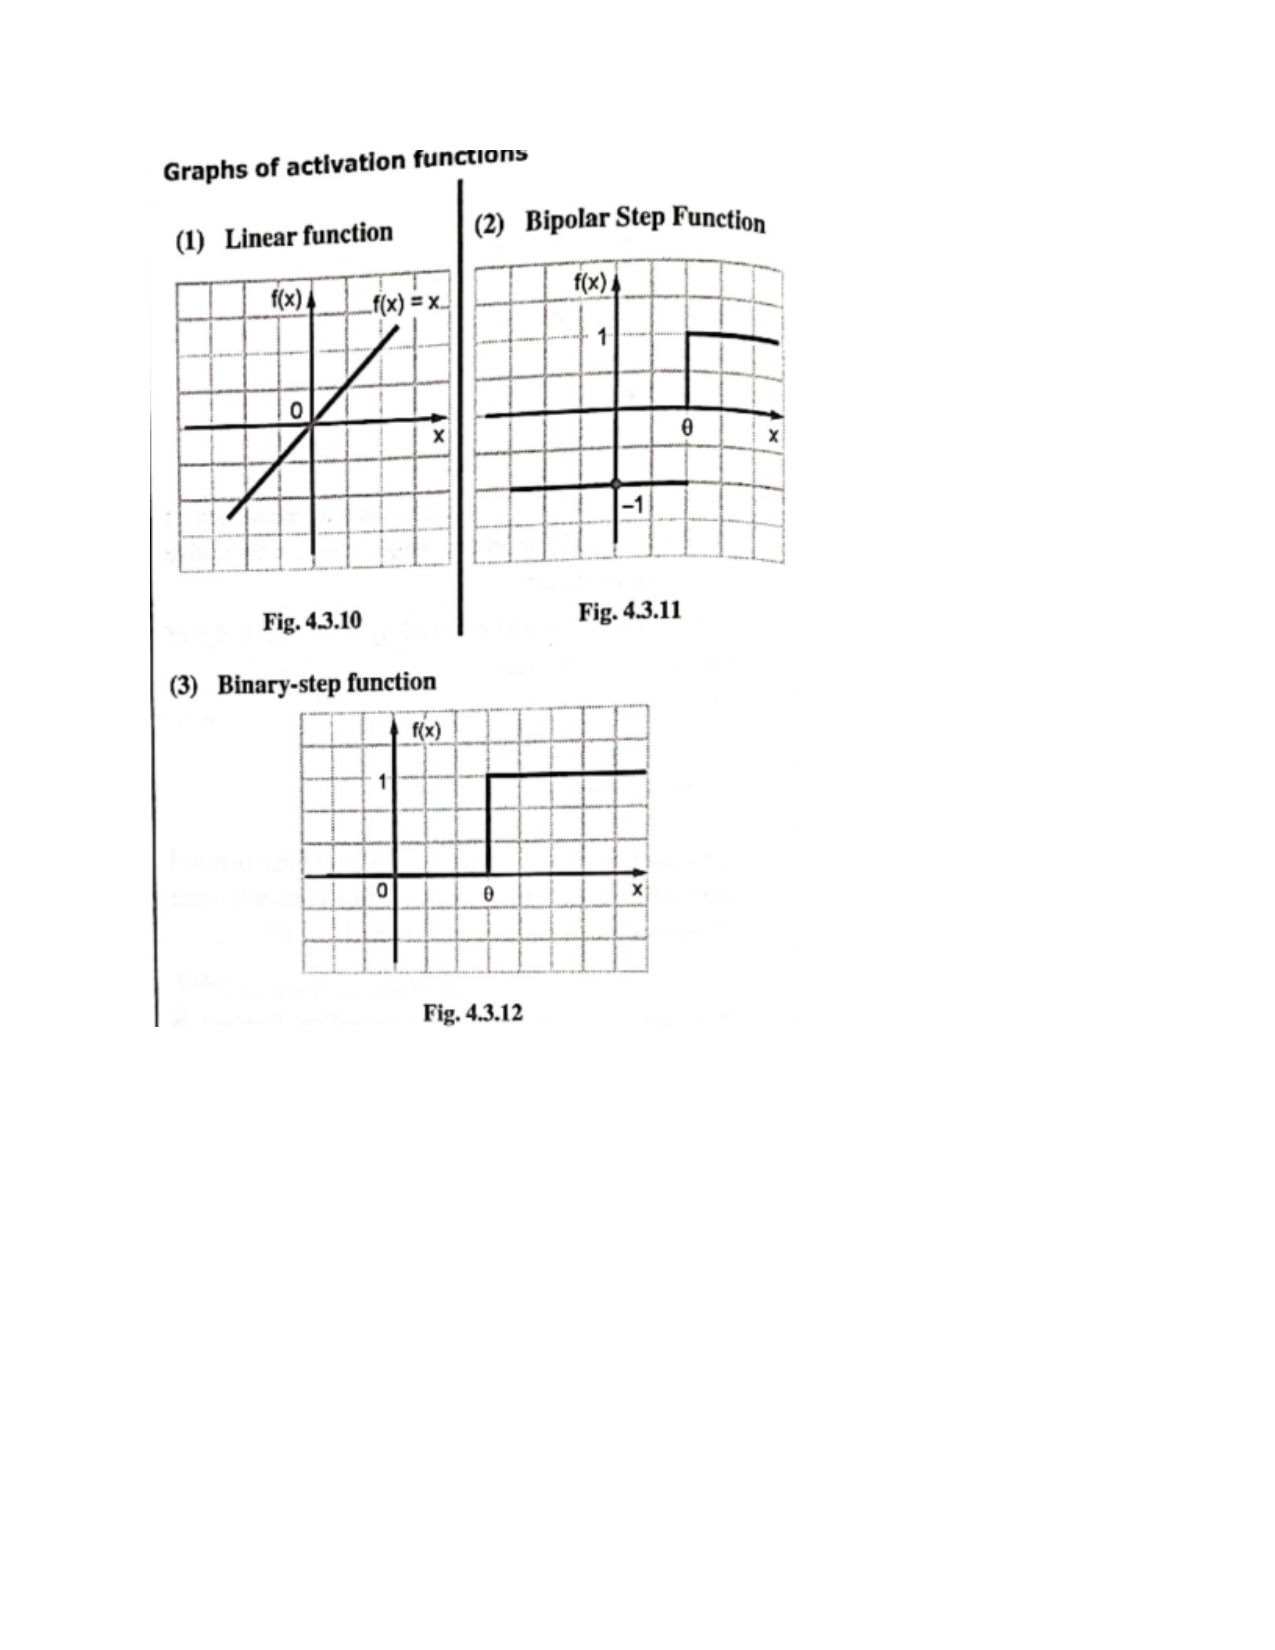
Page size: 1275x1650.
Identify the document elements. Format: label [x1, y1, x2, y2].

picture [150, 150, 896, 1027]
